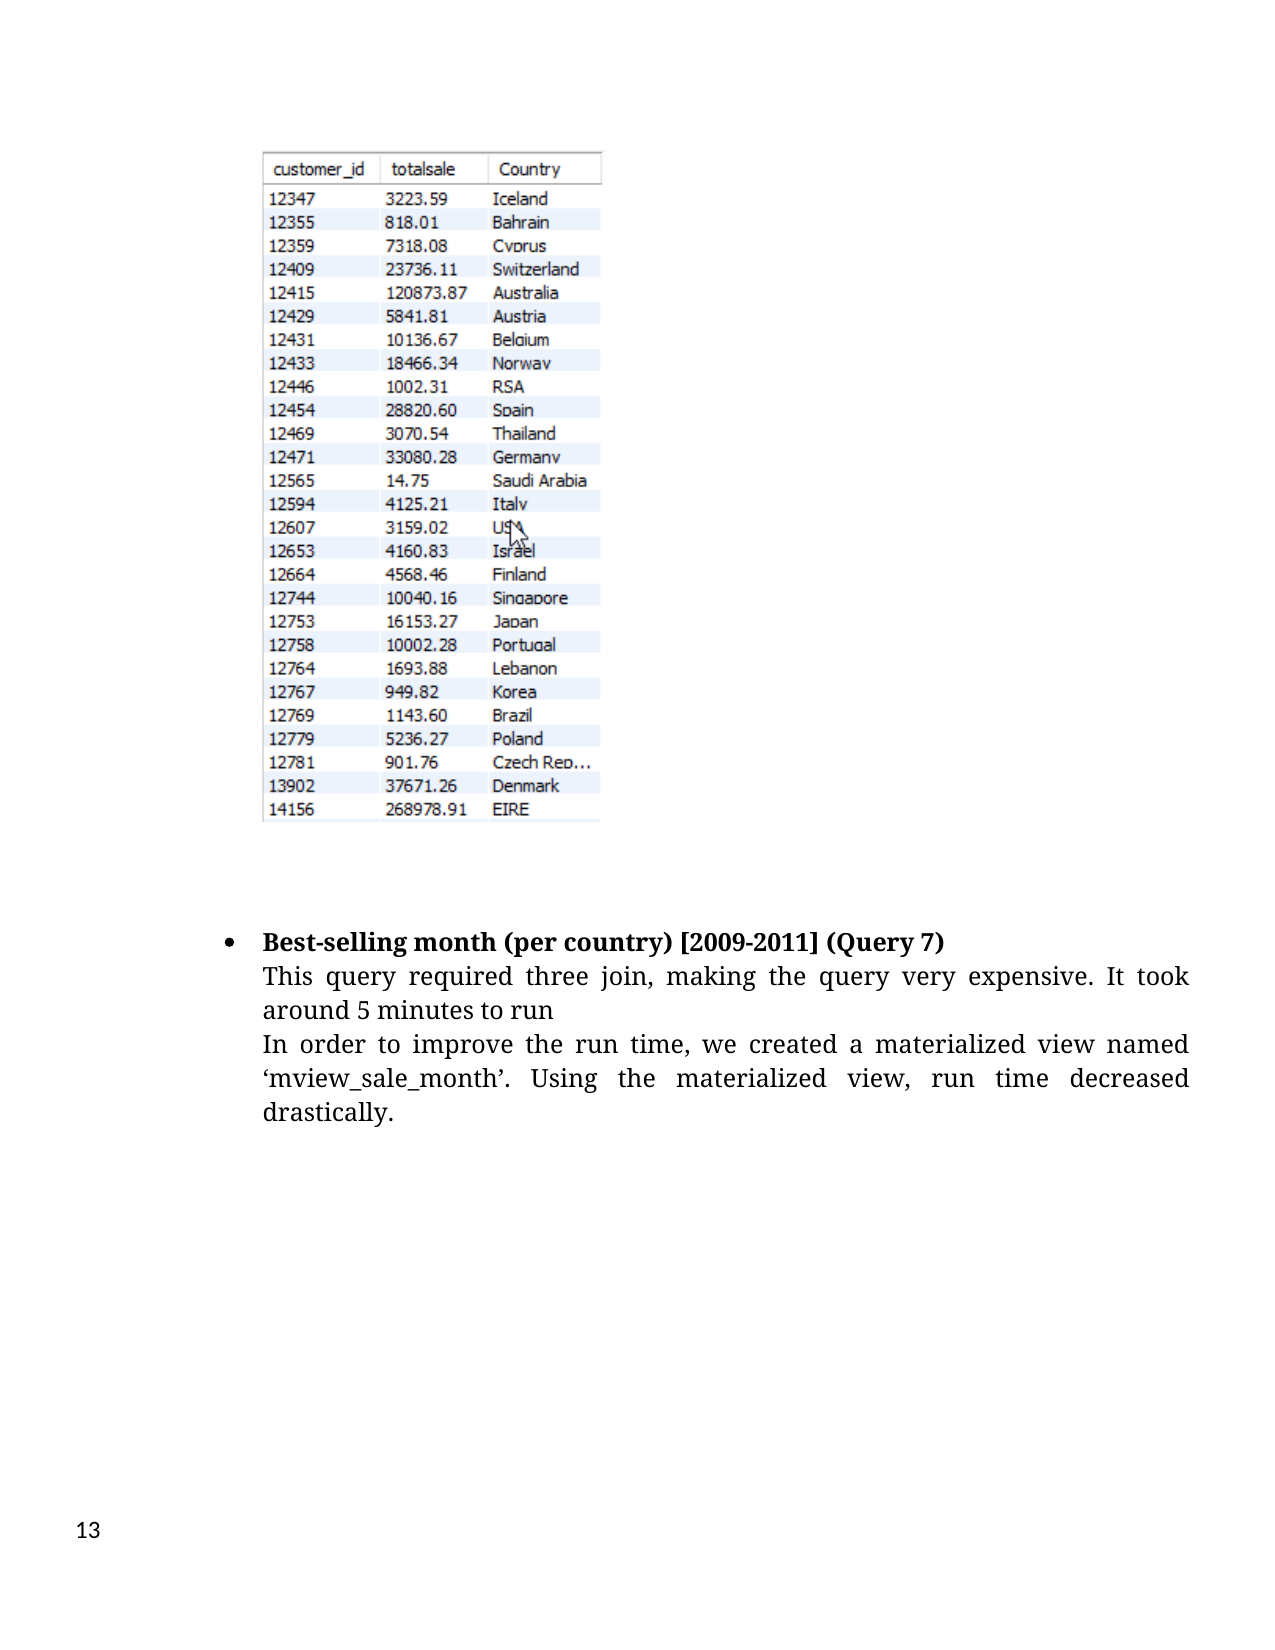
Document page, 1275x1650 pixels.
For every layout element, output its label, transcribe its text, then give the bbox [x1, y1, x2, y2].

list In order to improve the run time, we created a materialized view named ‘mview_sale_month’. Using the materialized view, run time decreased drastically. [262, 1026, 1191, 1128]
picture [262, 150, 607, 822]
list Best-selling month (per country) [2009-2011] (Query 7) [225, 924, 1191, 958]
list This query required three join, making the query very expensive. It took around 5 minutes to run [262, 958, 1191, 1026]
